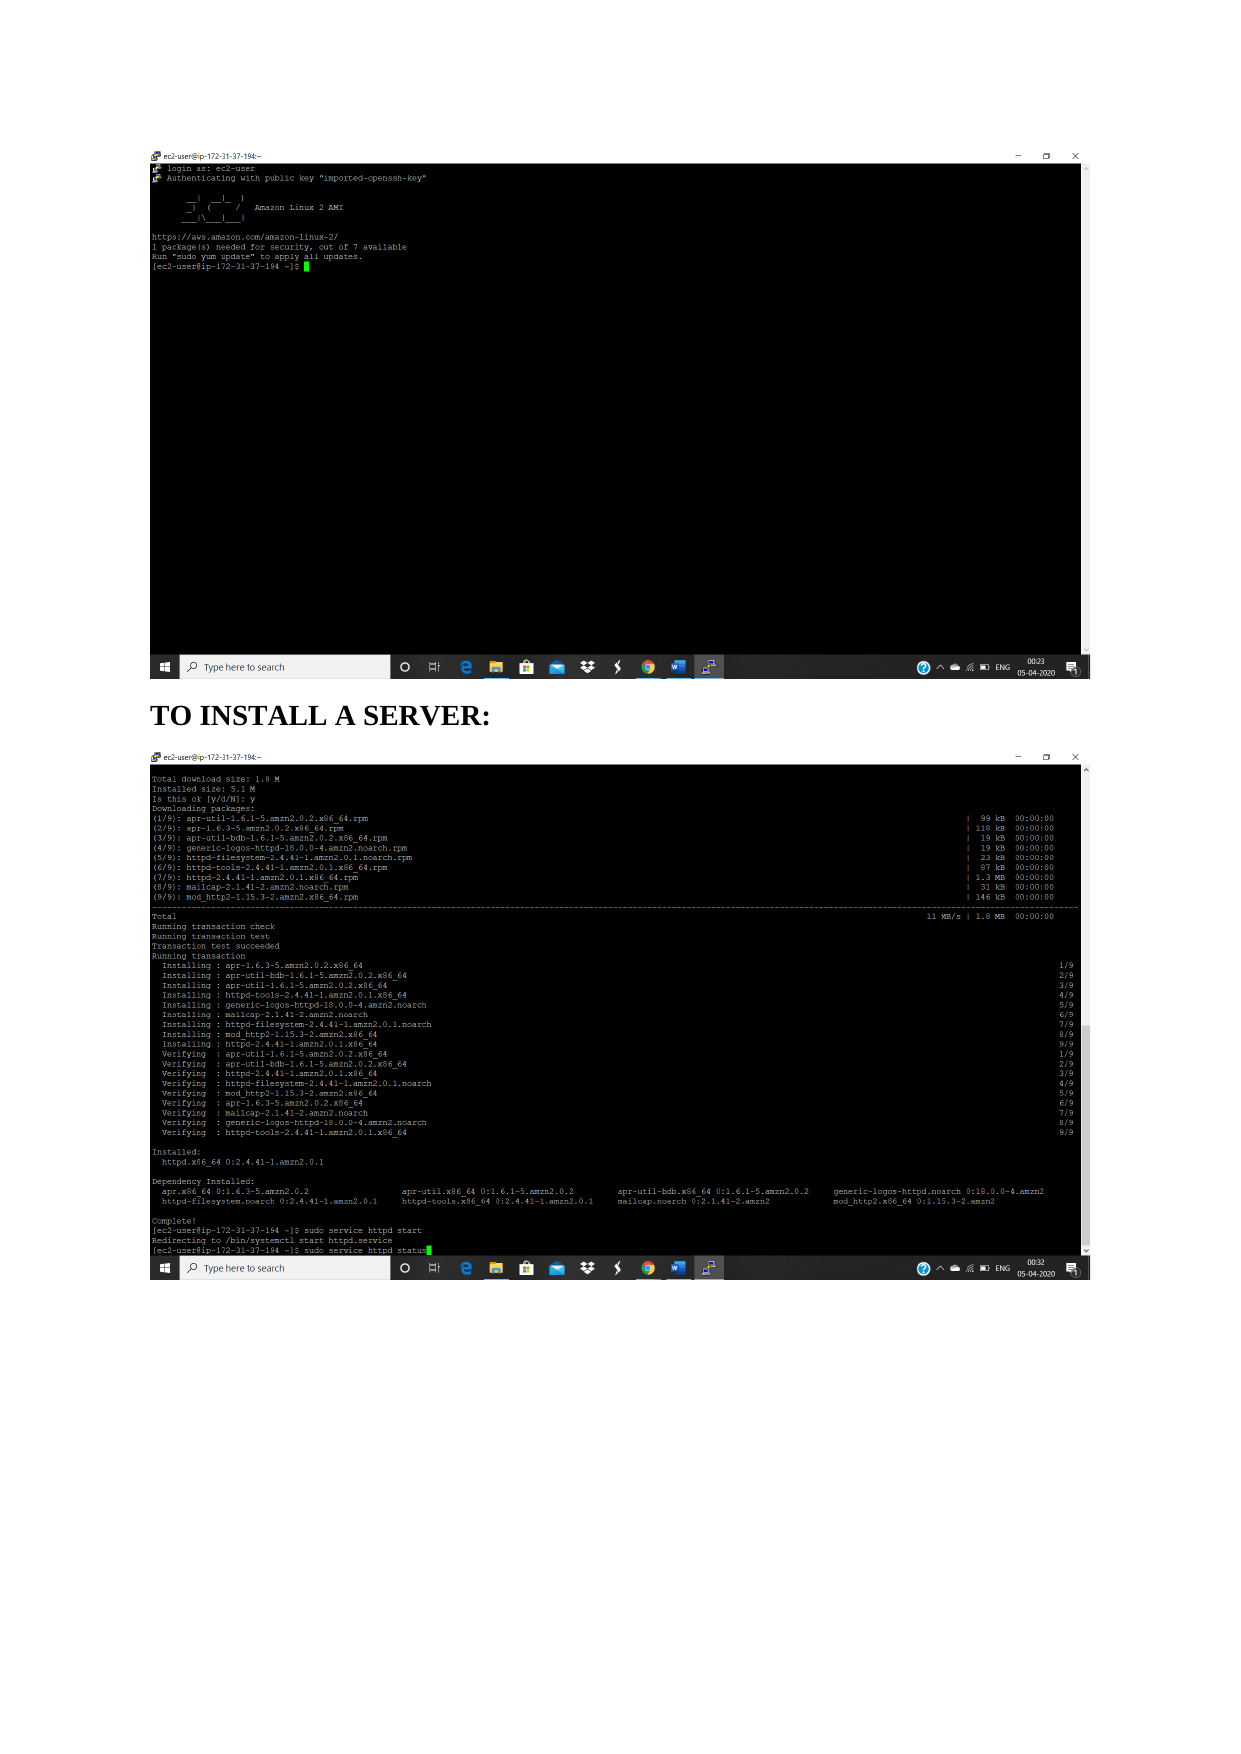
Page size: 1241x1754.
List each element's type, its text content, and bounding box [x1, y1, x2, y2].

picture [150, 750, 1091, 1280]
picture [150, 150, 1091, 679]
text TO INSTALL A SERVER: [150, 698, 1090, 731]
